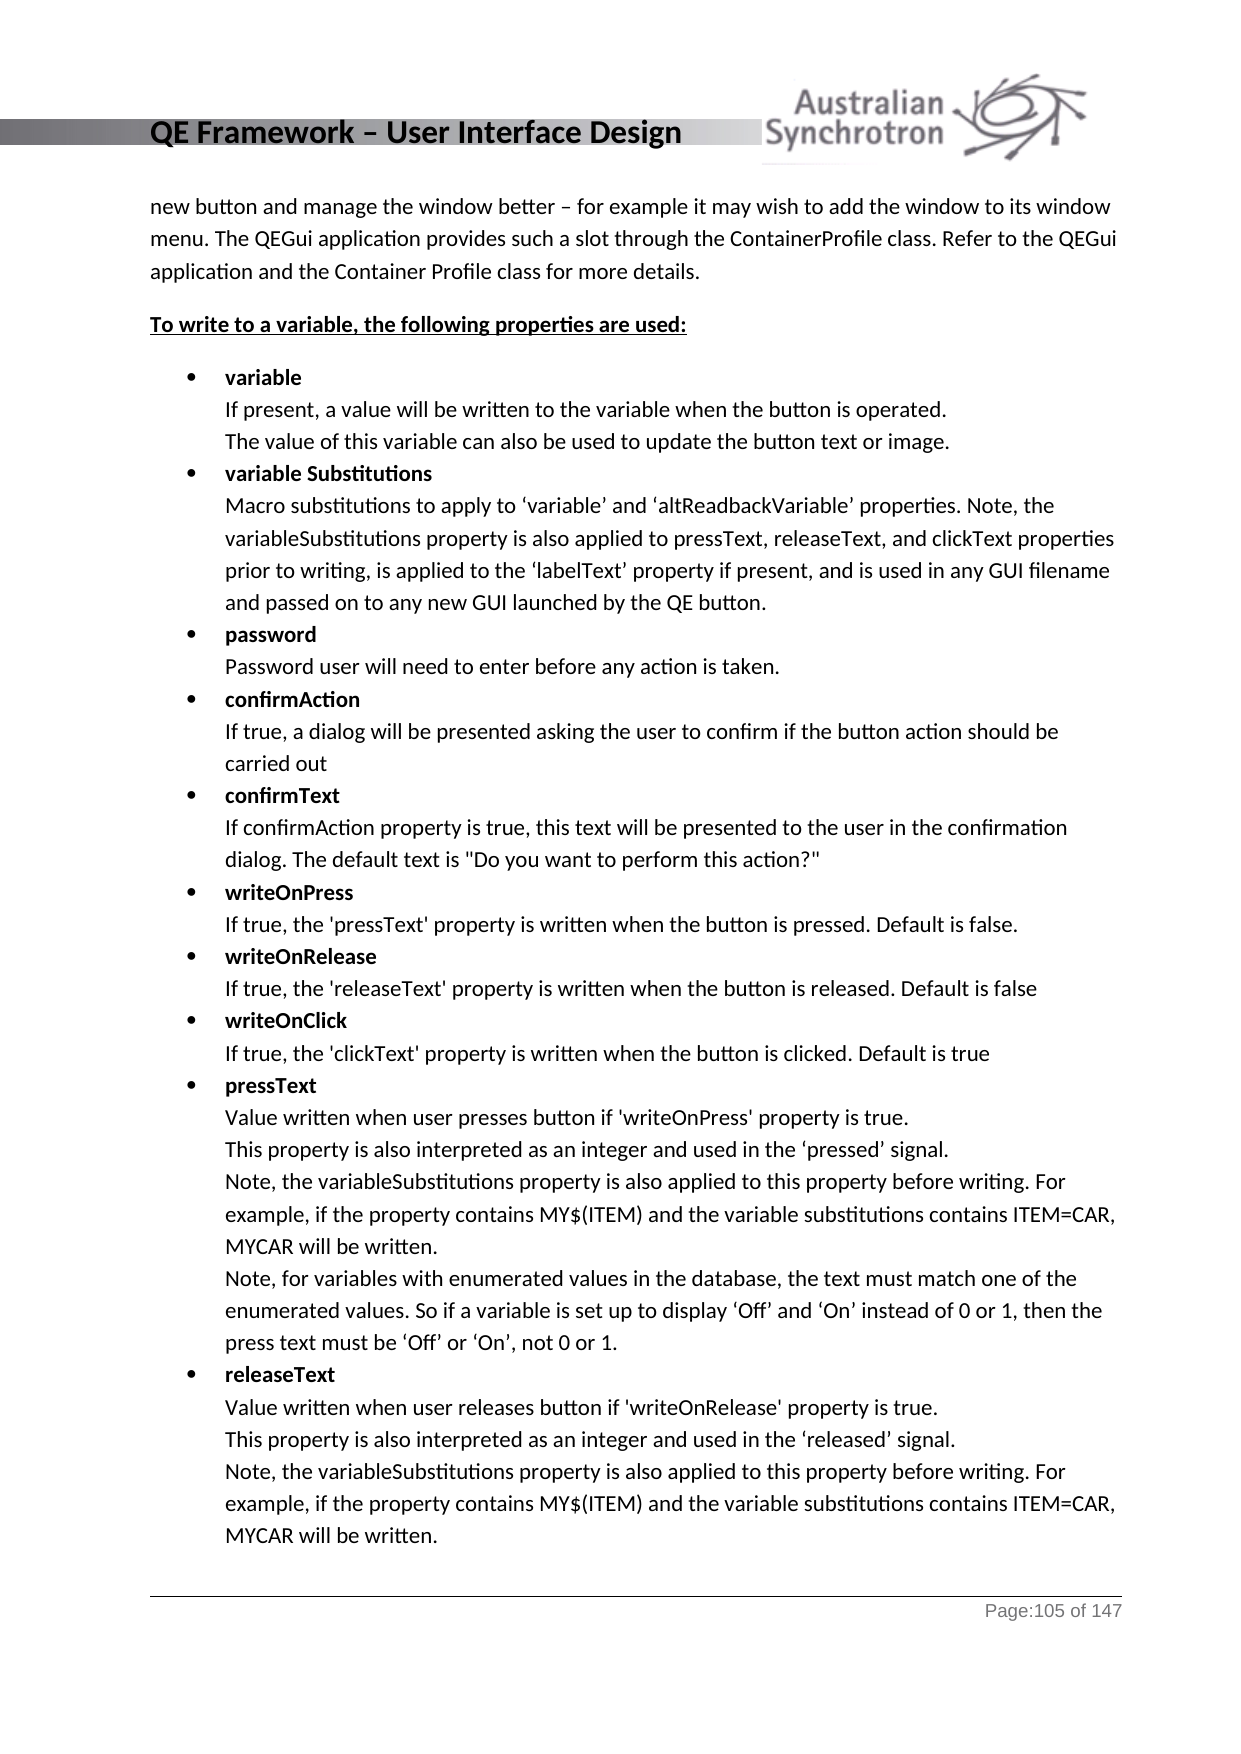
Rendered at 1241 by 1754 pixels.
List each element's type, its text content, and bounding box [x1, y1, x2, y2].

picture [155, 125, 168, 140]
list writeOnClick If true, the 'clickText' property is written when the button is clicked. Default is true [187, 1007, 1122, 1067]
list confirmAction If true, a dialog will be presented asking the user to confirm if the button action should be carried out [187, 685, 1122, 777]
list variable If present, a value will be written to the variable when the button is operated. The value of this variable can also be used to update the button text or image. [187, 363, 1122, 455]
list writeOnPress If true, the 'pressText' property is written when the button is pressed. Default is false. [187, 878, 1122, 938]
list confirmText If confirmAction property is true, this text will be presented to the user in the confirmation dialog. The default text is "Do you want to perform this action?" [187, 781, 1122, 874]
list variable Substitutions Macro substitutions to apply to ‘variable’ and ‘altReadbackVariable’ properties. Note, the variableSubstitutions property is also applied to pressText, releaseText, and clickText properties prior to writing, is applied to the ‘labelText’ property if present, and is used in any GUI filename and passed on to any new GUI launched by the QE button. [187, 459, 1122, 616]
text To write to a variable, the following properties are used: [150, 310, 1122, 338]
list pressText Value written when user presses button if 'writeOnPress' property is true. This property is also interpreted as an integer and used in the ‘pressed’ signal. Note, the variableSubstitutions property is also applied to this property before writing. For example, if the property contains MY$(ITEM) and the variable substitutions contains ITEM=CAR, MYCAR will be written. Note, for variables with enumerated values in the database, the text must match one of the enumerated values. So if a variable is set up to display ‘Off’ and ‘On’ instead of 0 or 1, then the press text must be ‘Off’ or ‘On’, not 0 or 1. [187, 1071, 1122, 1356]
list writeOnRelease If true, the 'releaseText' property is written when the button is released. Default is false [187, 942, 1122, 1002]
picture [0, 73, 1090, 165]
list password Password user will need to enter before any action is taken. [187, 620, 1122, 681]
